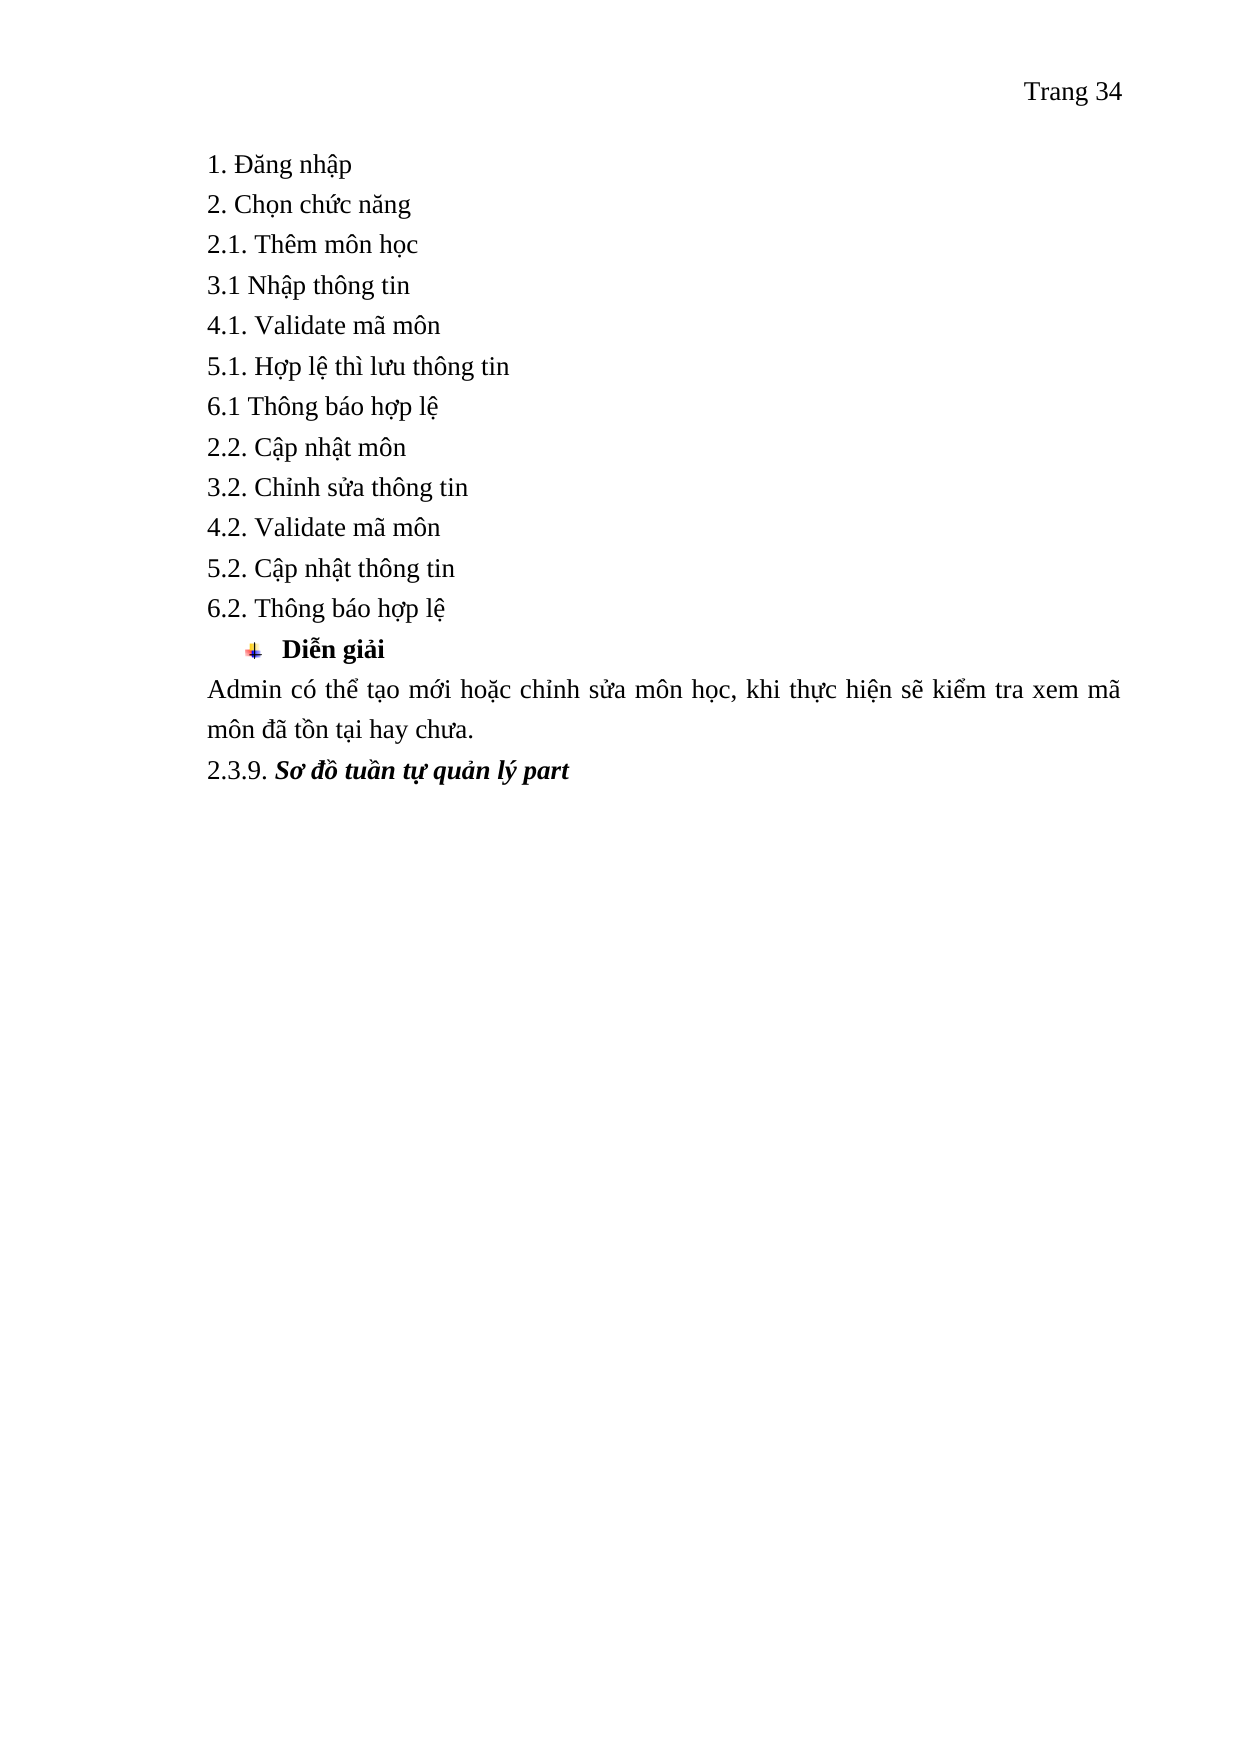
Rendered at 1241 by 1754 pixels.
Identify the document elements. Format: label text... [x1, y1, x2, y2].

list Admin có thể tạo mới hoặc chỉnh sửa môn học, khi thực hiện sẽ kiểm tra xem mã môn đã tồn tại hay chưa. [207, 673, 1122, 745]
text Sơ đồ tuần tự quản lý part [207, 754, 1122, 785]
list 4.2. Validate mã môn [207, 511, 1122, 543]
list Diễn giải [244, 633, 1122, 664]
list 2. Chọn chức năng [207, 188, 1122, 219]
list 1. Đăng nhập [207, 148, 1122, 179]
list 6.2. Thông báo hợp lệ [207, 592, 1122, 623]
picture [245, 641, 262, 659]
list 5.2. Cập nhật thông tin [207, 552, 1122, 583]
list 3.2. Chỉnh sửa thông tin [207, 471, 1122, 502]
list 2.2. Cập nhật môn [207, 431, 1122, 462]
list 4.1. Validate mã môn [207, 309, 1122, 341]
list 2.1. Thêm môn học [207, 228, 1122, 260]
list 3.1 Nhập thông tin [207, 269, 1122, 300]
list 6.1 Thông báo hợp lệ [207, 390, 1122, 421]
list 5.1. Hợp lệ thì lưu thông tin [207, 350, 1122, 381]
